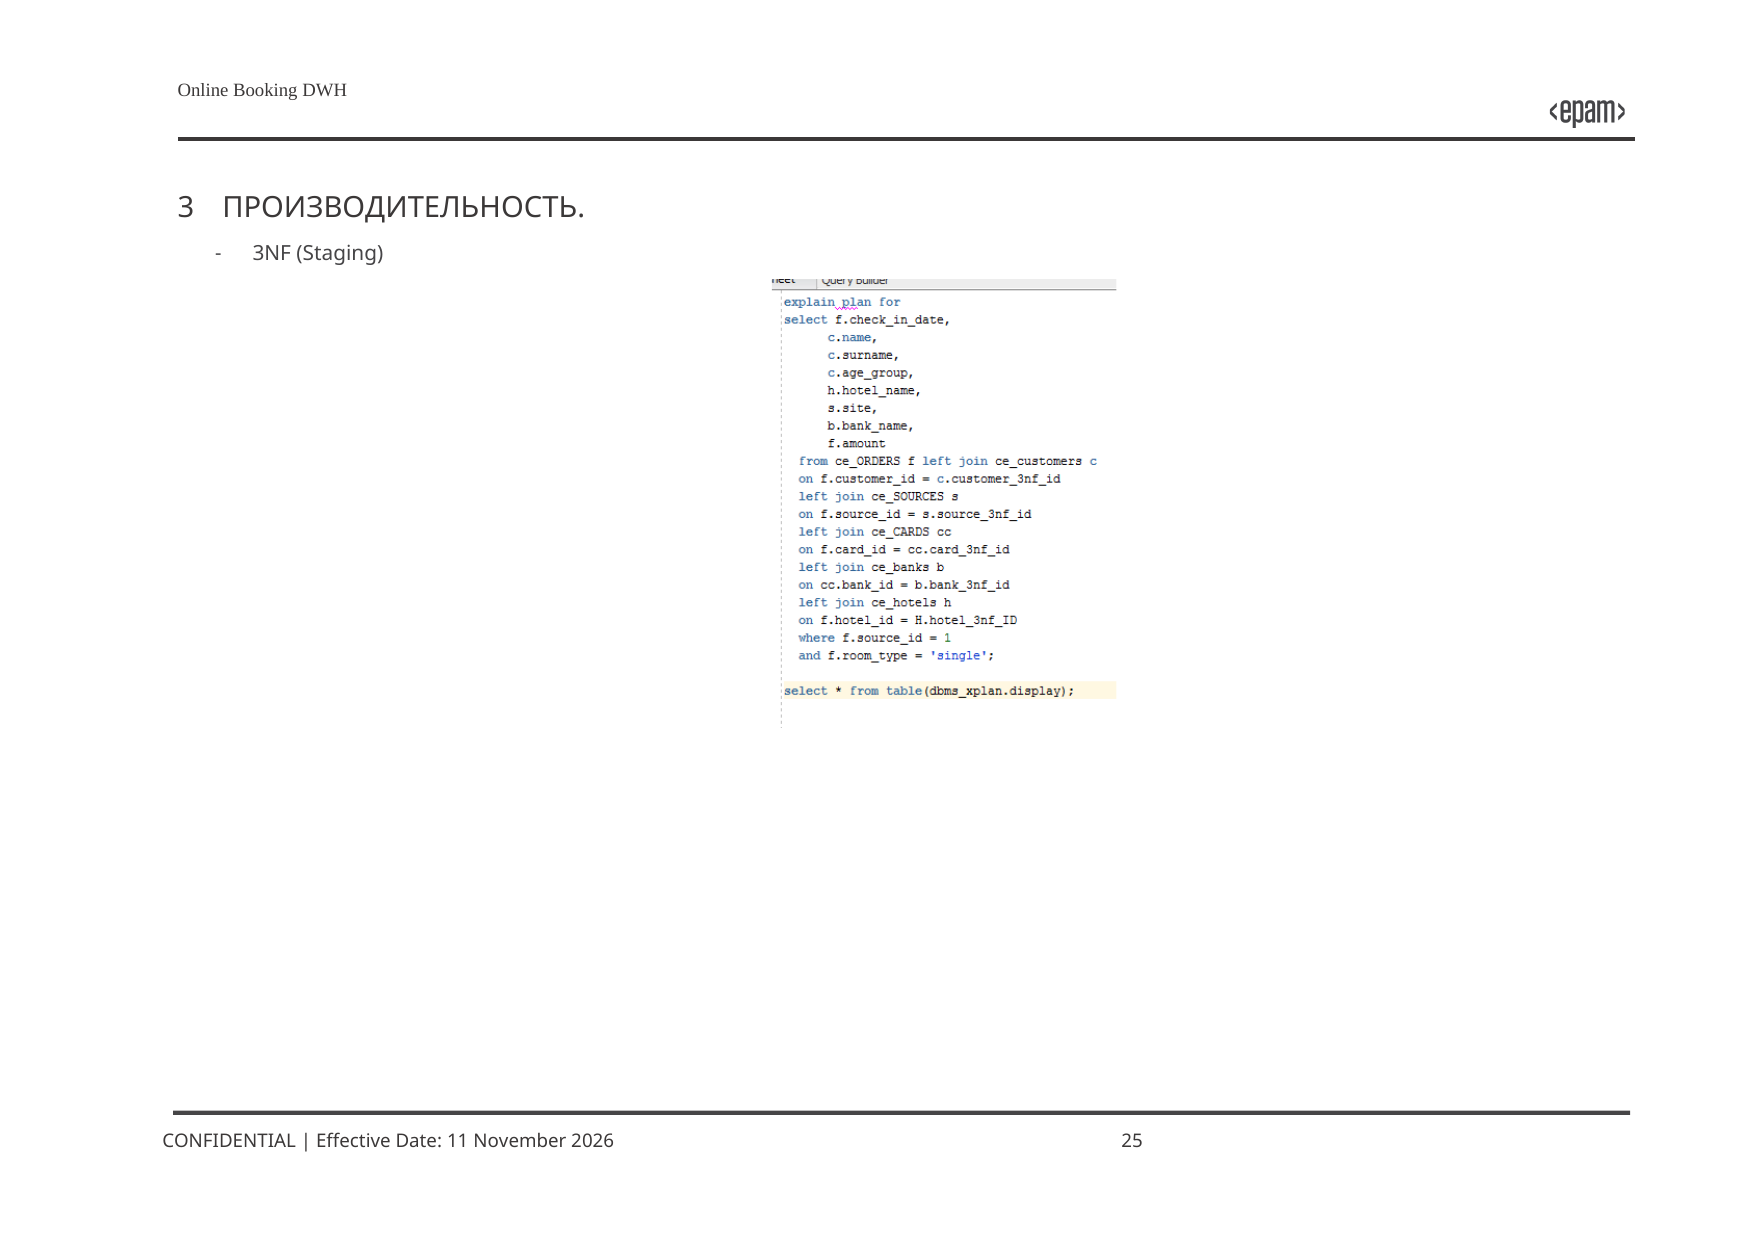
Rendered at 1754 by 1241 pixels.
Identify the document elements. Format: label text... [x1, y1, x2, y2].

subtitle Производительность. [177, 186, 1636, 226]
picture [771, 279, 1117, 728]
list 3NF (Staging) [215, 238, 1636, 267]
